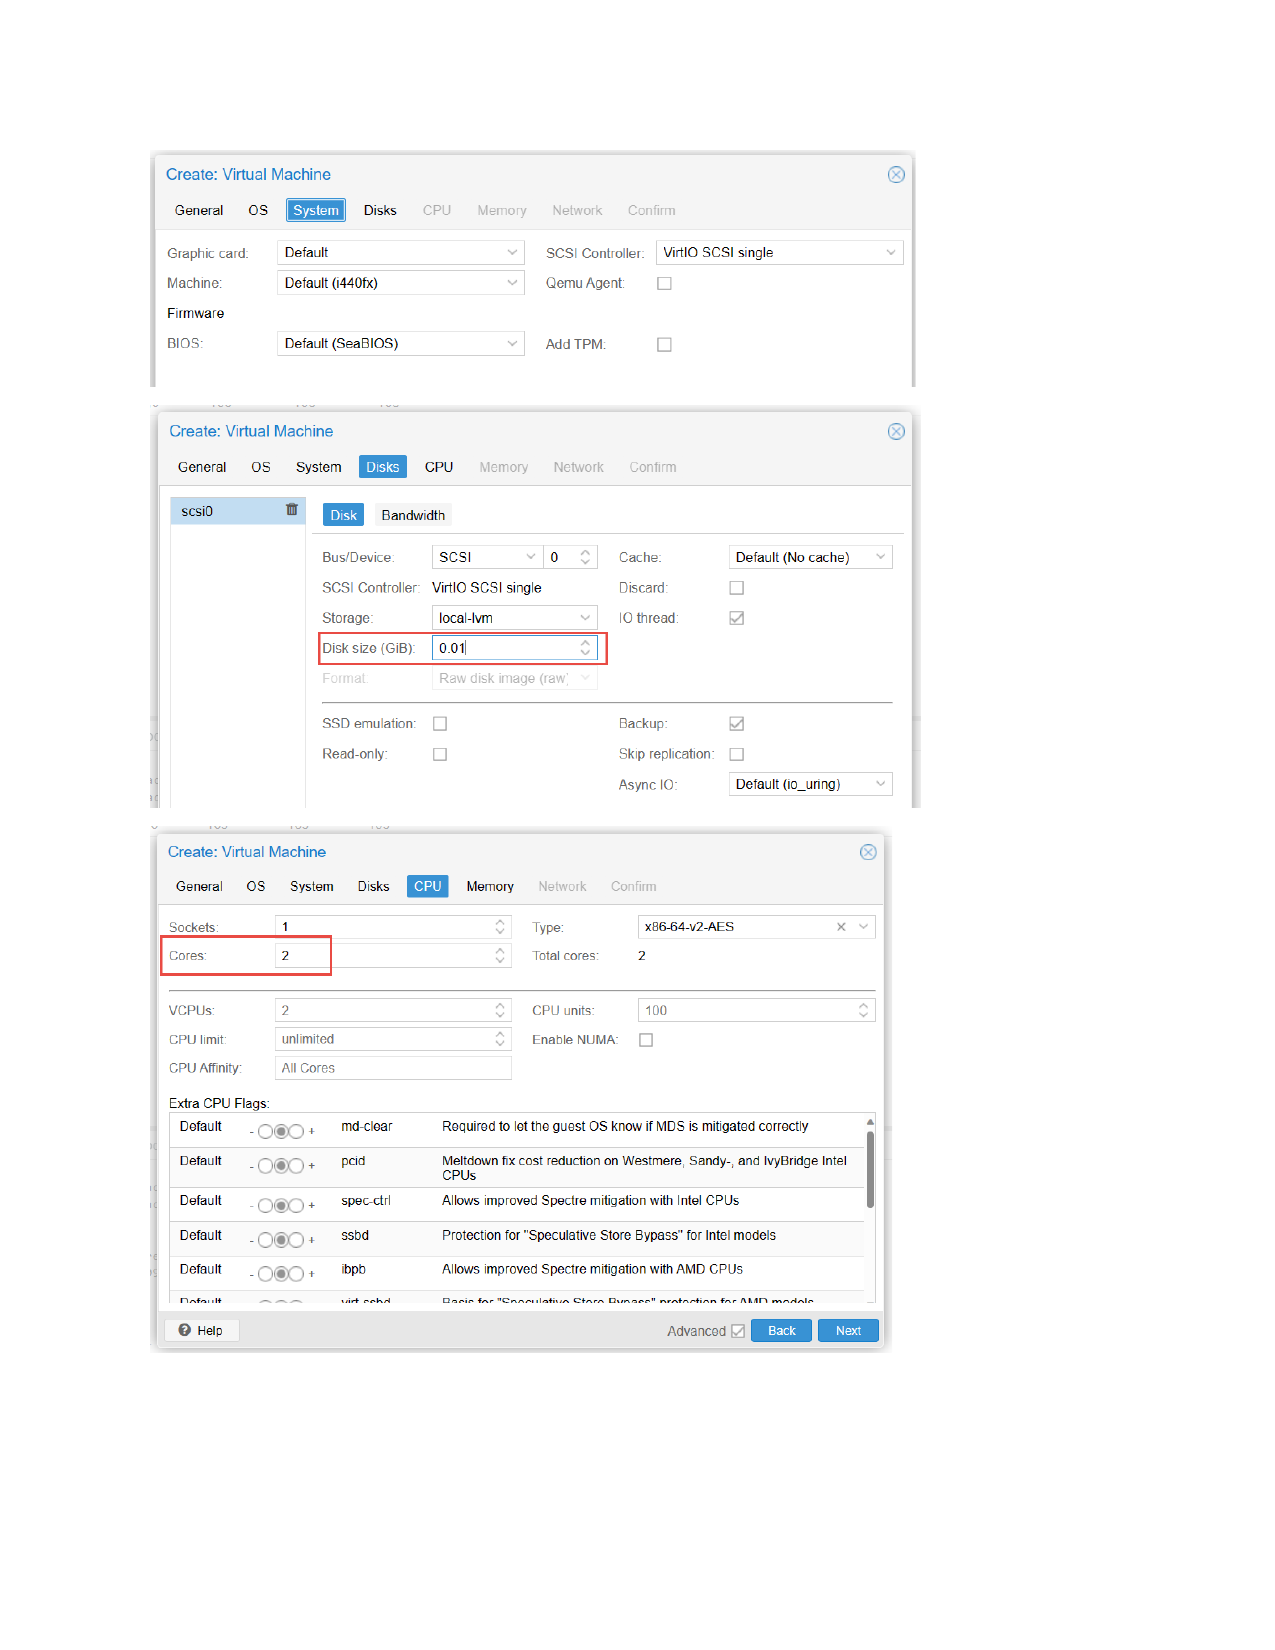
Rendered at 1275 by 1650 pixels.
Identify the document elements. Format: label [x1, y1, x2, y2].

picture [150, 150, 916, 387]
picture [150, 826, 893, 1353]
picture [150, 405, 921, 808]
